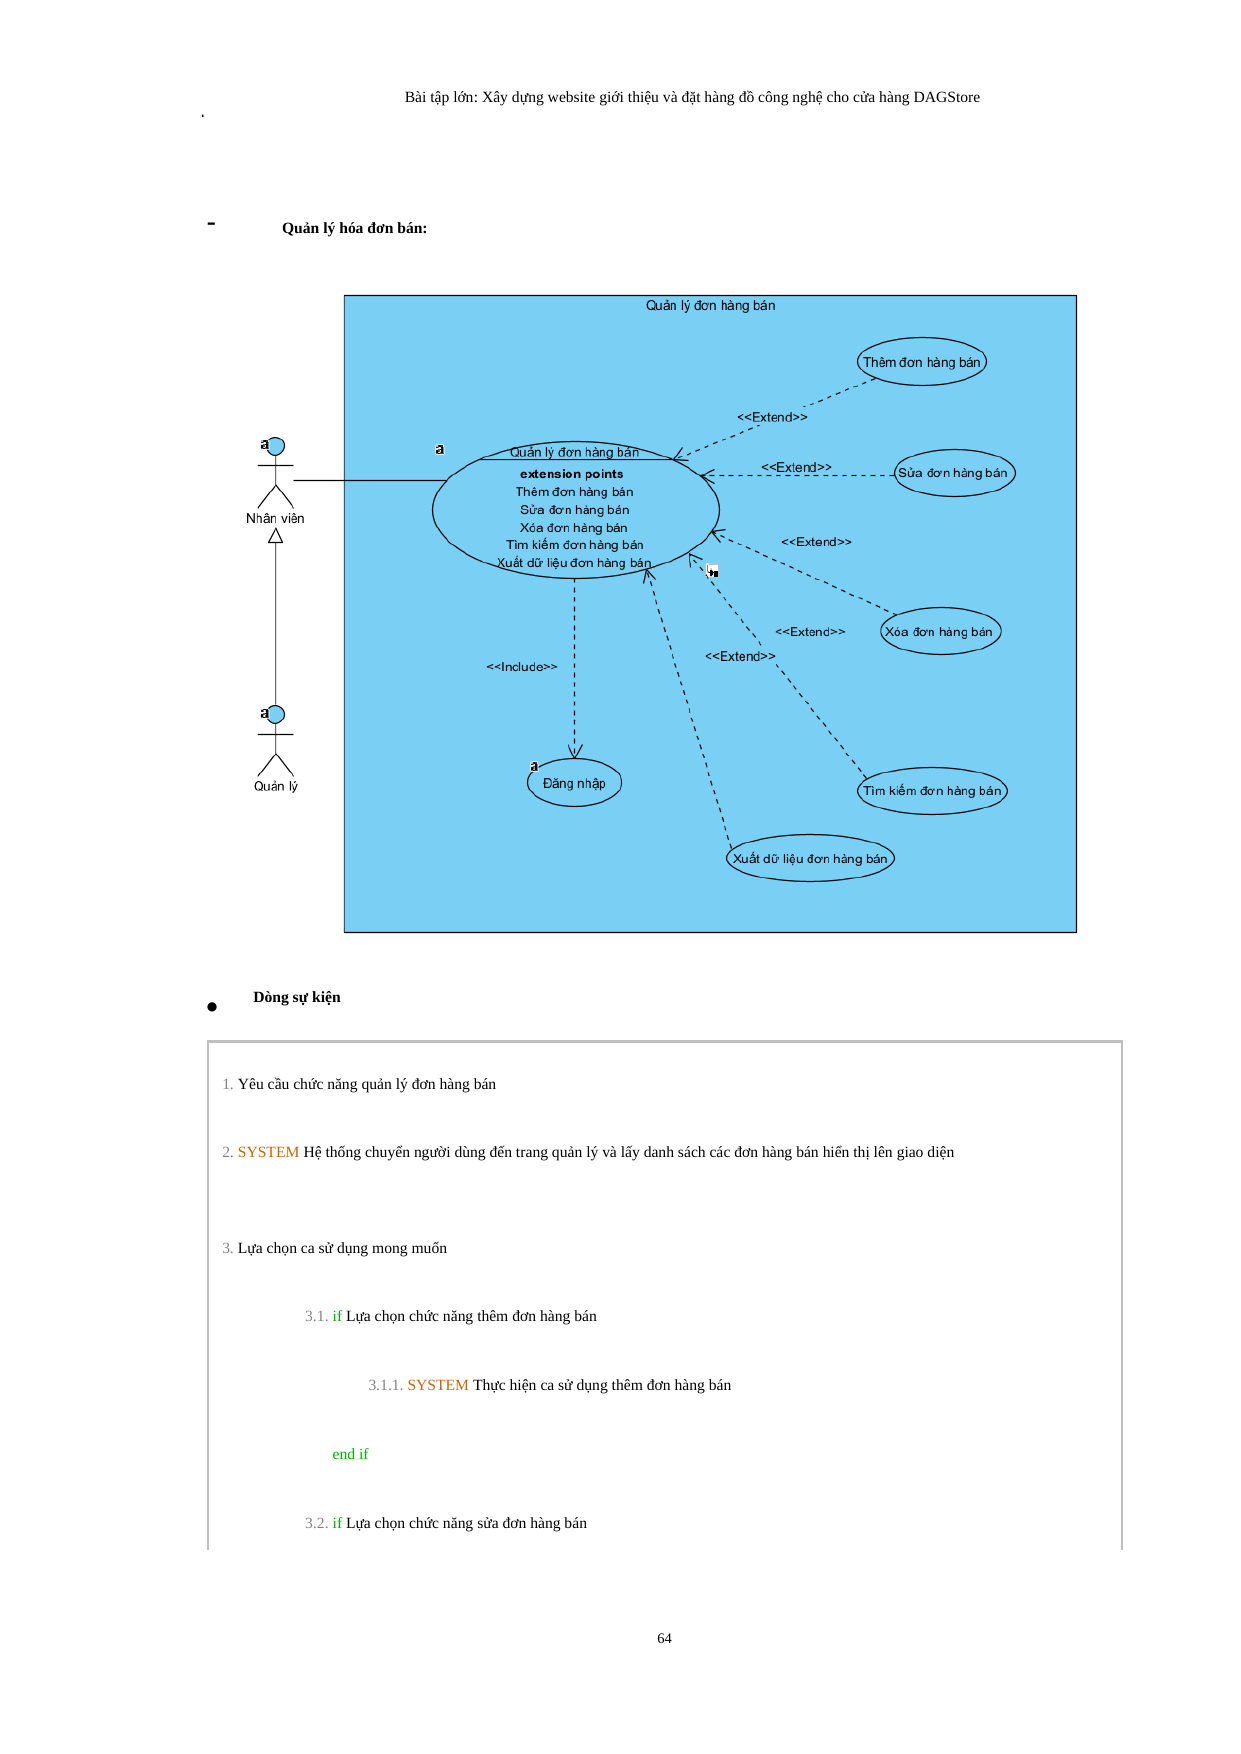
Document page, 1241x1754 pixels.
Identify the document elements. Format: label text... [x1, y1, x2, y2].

picture [206, 264, 1122, 948]
table_header 1. Yêu cầu chức năng quản lý đơn hàng bán [209, 1043, 1121, 1111]
table_cell 3.1. if Lựa chọn chức năng thêm đơn hàng bán [209, 1275, 1121, 1344]
table_cell 3.2. if Lựa chọn chức năng sửa đơn hàng bán [209, 1482, 1121, 1550]
list Quản lý hóa đơn bán: [207, 205, 1122, 236]
table_cell 3. Lựa chọn ca sử dụng mong muốn [209, 1207, 1121, 1275]
table_cell 3.1. end if [209, 1413, 1121, 1482]
text ● Dòng sự kiện [207, 974, 1122, 1017]
table_cell 3.1.1. SYSTEM Thực hiện ca sử dụng thêm đơn hàng bán [209, 1344, 1121, 1413]
table_cell 2. SYSTEM Hệ thống chuyển người dùng đến trang quản lý và lấy danh sách các đơn hàng bán hiển thị lên giao diện [209, 1111, 1121, 1207]
